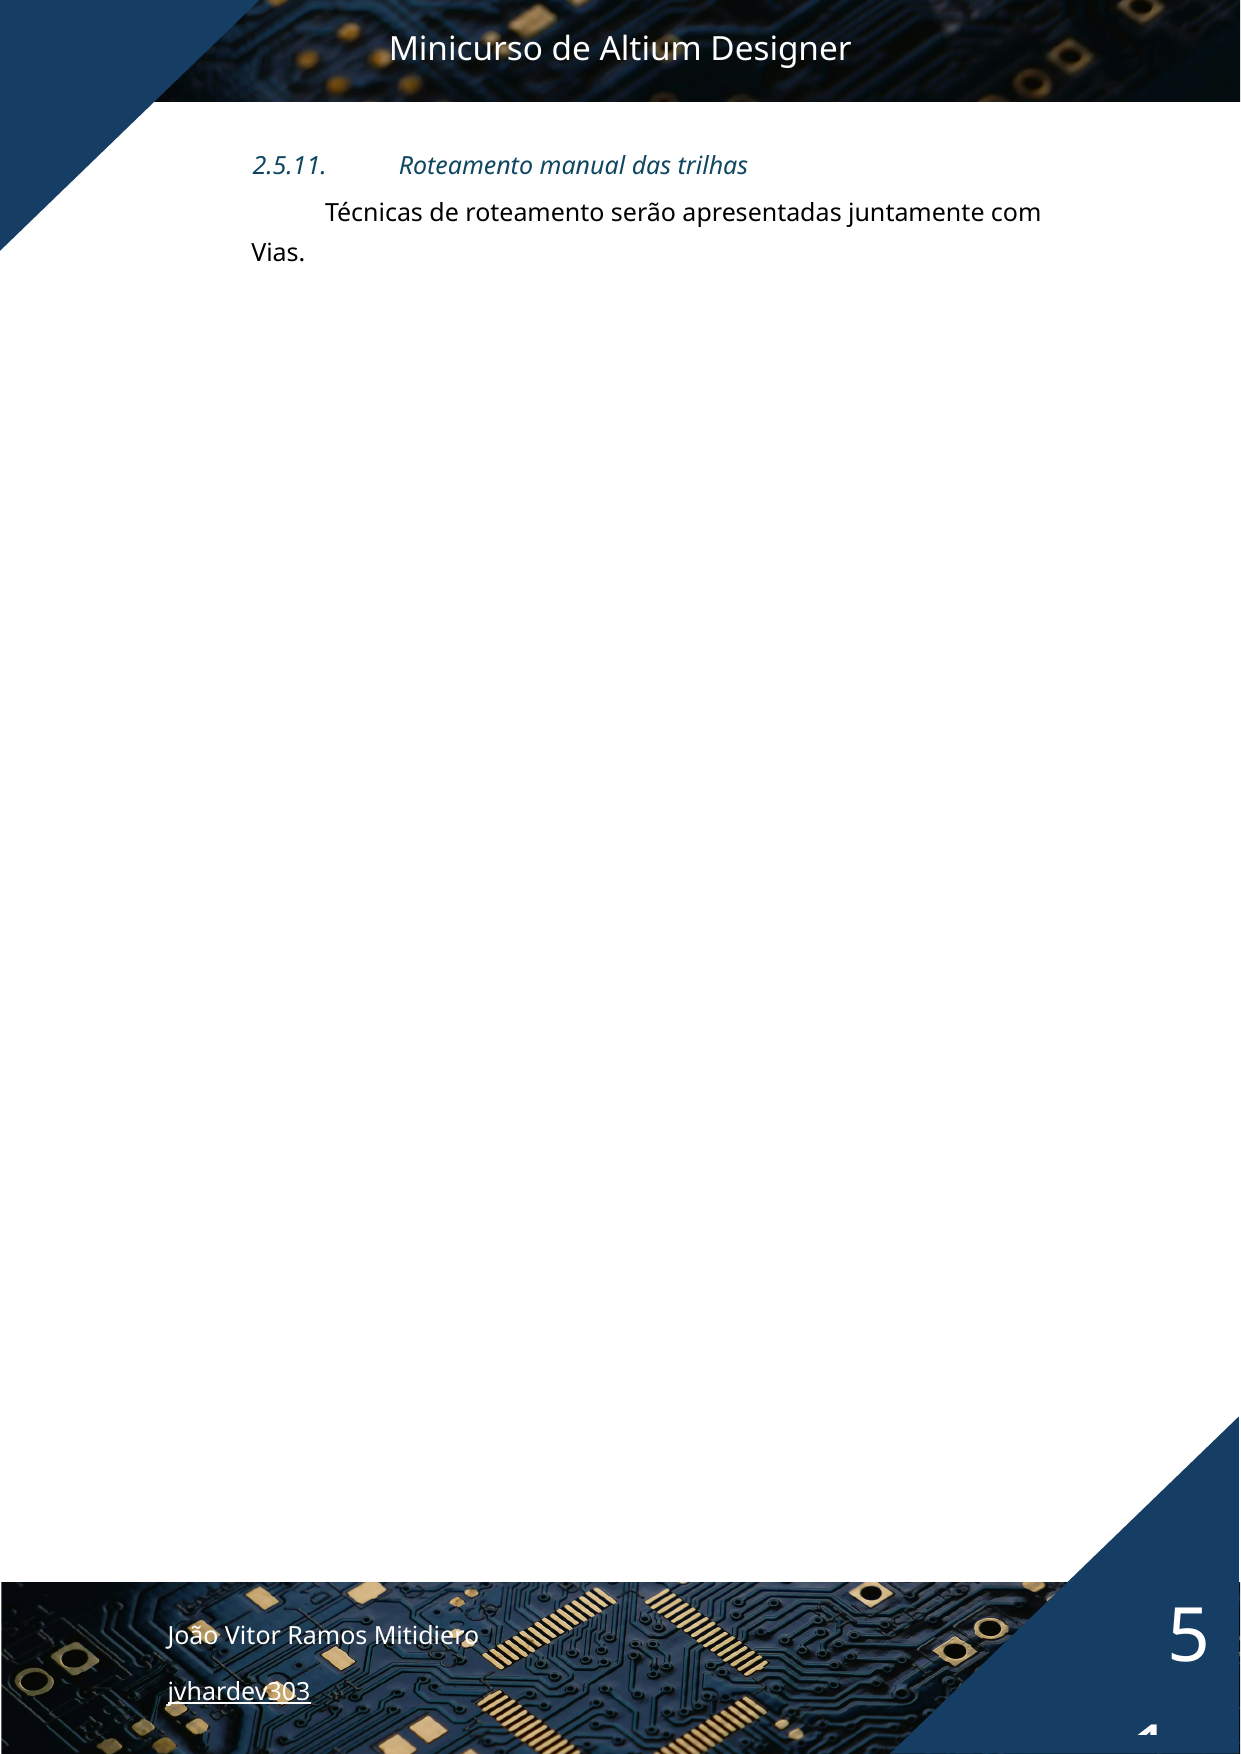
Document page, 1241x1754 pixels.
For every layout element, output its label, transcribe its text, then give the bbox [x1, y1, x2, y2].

text Técnicas de roteamento serão apresentadas juntamente com Vias. [251, 195, 1063, 268]
subtitle Roteamento manual das trilhas [252, 148, 1063, 182]
picture [1, 1582, 1066, 1754]
picture [156, 0, 1241, 102]
